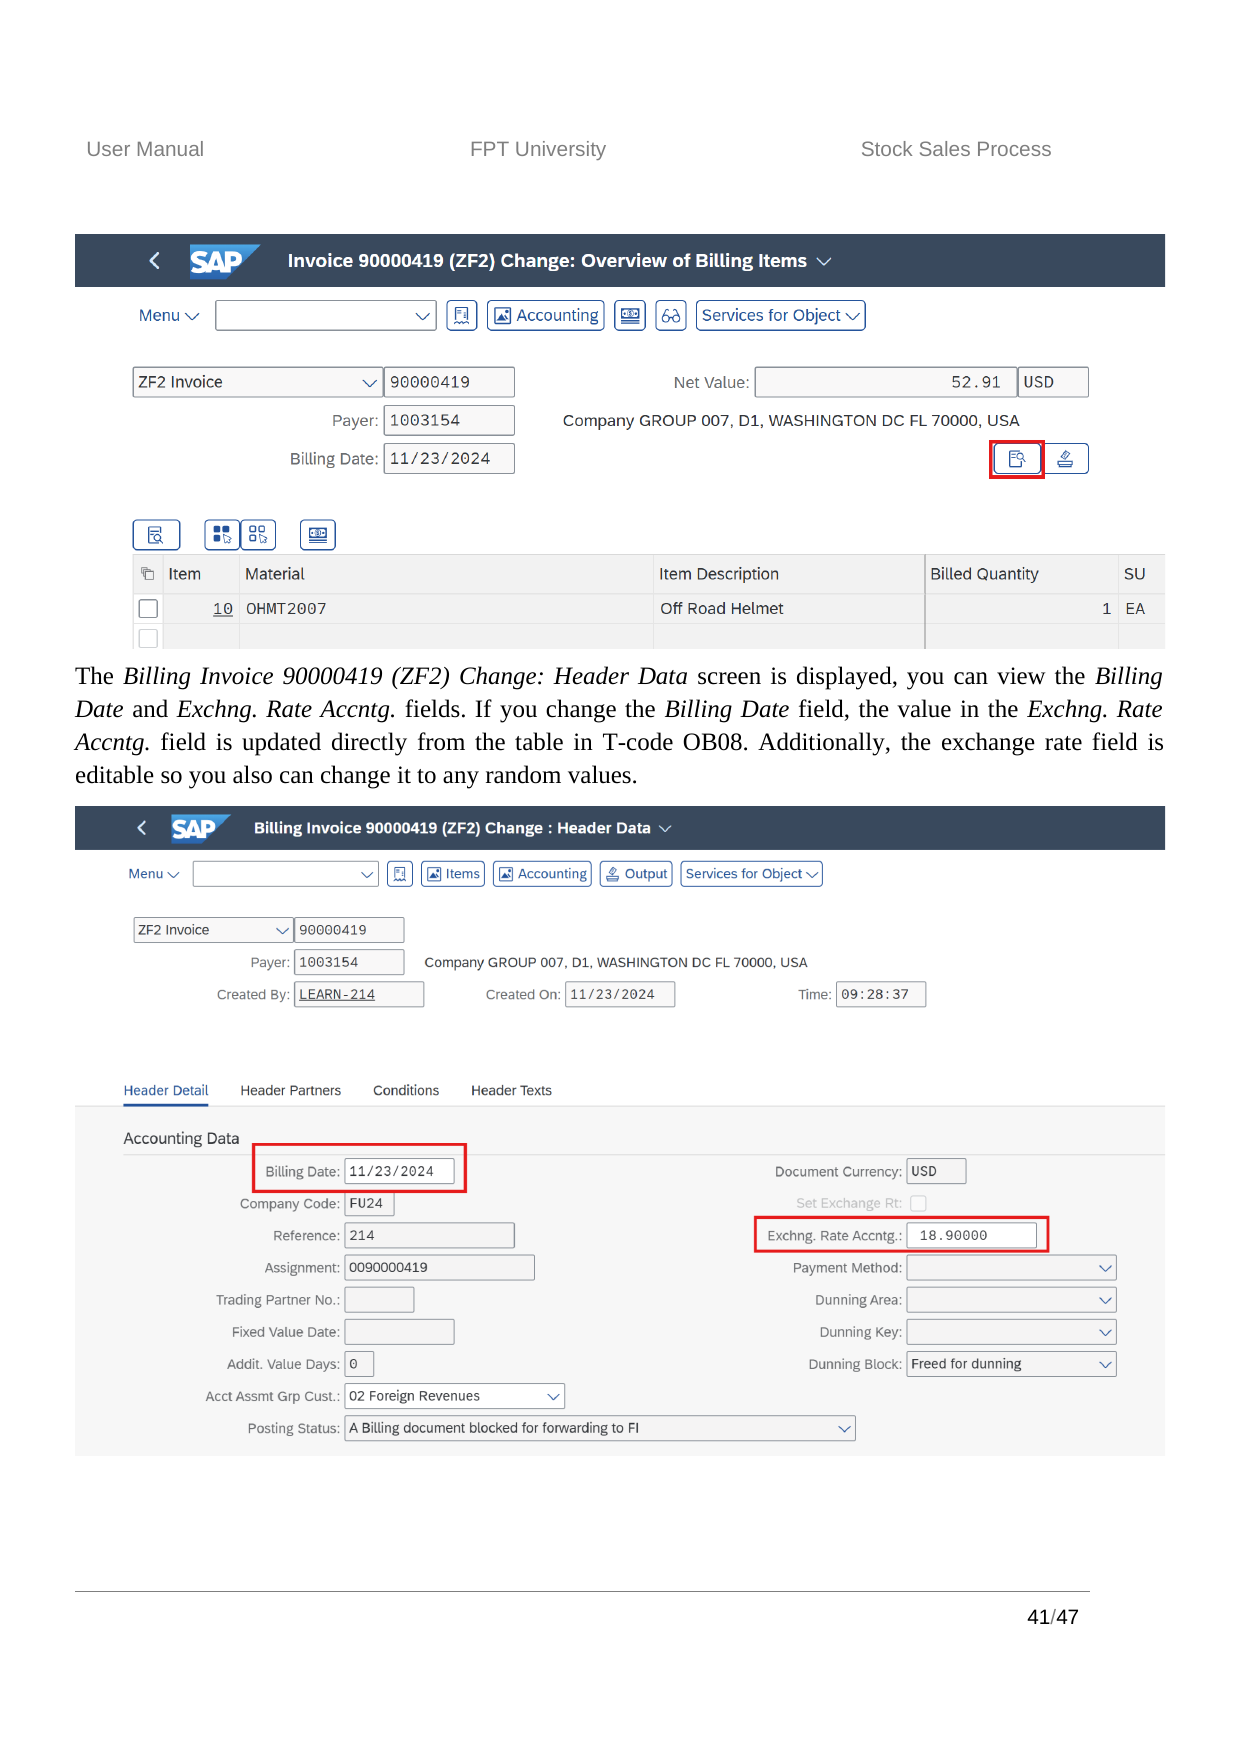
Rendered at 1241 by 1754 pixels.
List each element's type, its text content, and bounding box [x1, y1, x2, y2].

picture [75, 806, 1166, 1456]
text The Billing Invoice 90000419 (ZF2) Change: Header Data screen is displayed, you can view the Billing Date and Exchng. Rate Accntg. fields. If you change the Billing Date field, the value in the Exchng. Rate Accntg. field is updated directly from the table in T-code OB08. Additionally, the exchange rate field is editable so you also can change it to any random values. [75, 661, 1165, 789]
picture [75, 234, 1166, 649]
